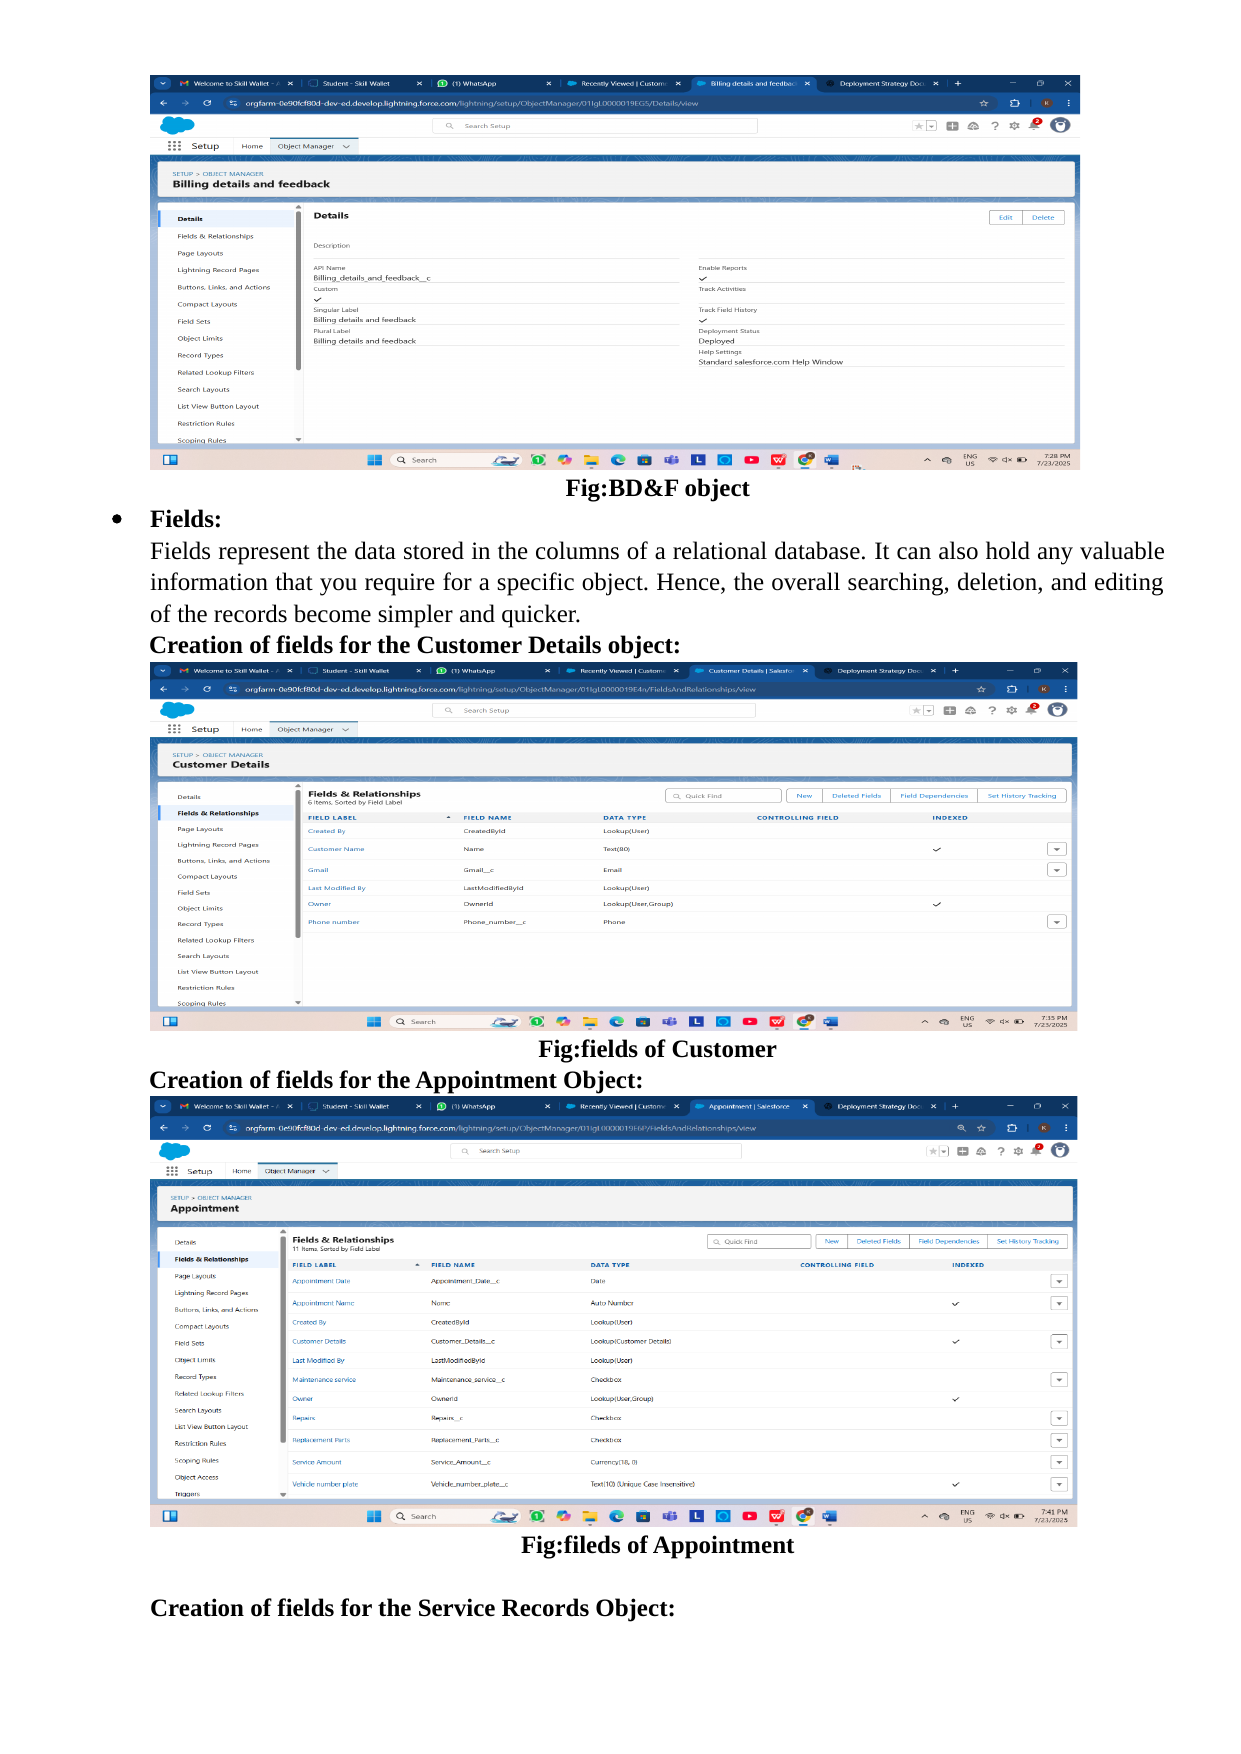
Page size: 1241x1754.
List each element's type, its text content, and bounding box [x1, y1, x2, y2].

list Fields represent the data stored in the columns of a relational database. It can also hold any valuable information that you require for a specific object. Hence, the overall searching, deletion, and editing of the records become simpler and quicker. [150, 536, 1165, 628]
list Creation of fields for the Appointment Object: [149, 1065, 1165, 1094]
picture [150, 662, 1078, 1031]
list Fig:fileds of Appointment [150, 1530, 1165, 1558]
list Fig:BD&F object [150, 473, 1165, 502]
list Creation of fields for the Customer Details object: [149, 631, 1165, 659]
picture [150, 75, 1080, 470]
picture [150, 1096, 1078, 1527]
list Fields: [112, 504, 1165, 533]
list Creation of fields for the Service Records Object: [150, 1593, 1165, 1622]
list Fig:fields of Customer [150, 1034, 1165, 1062]
